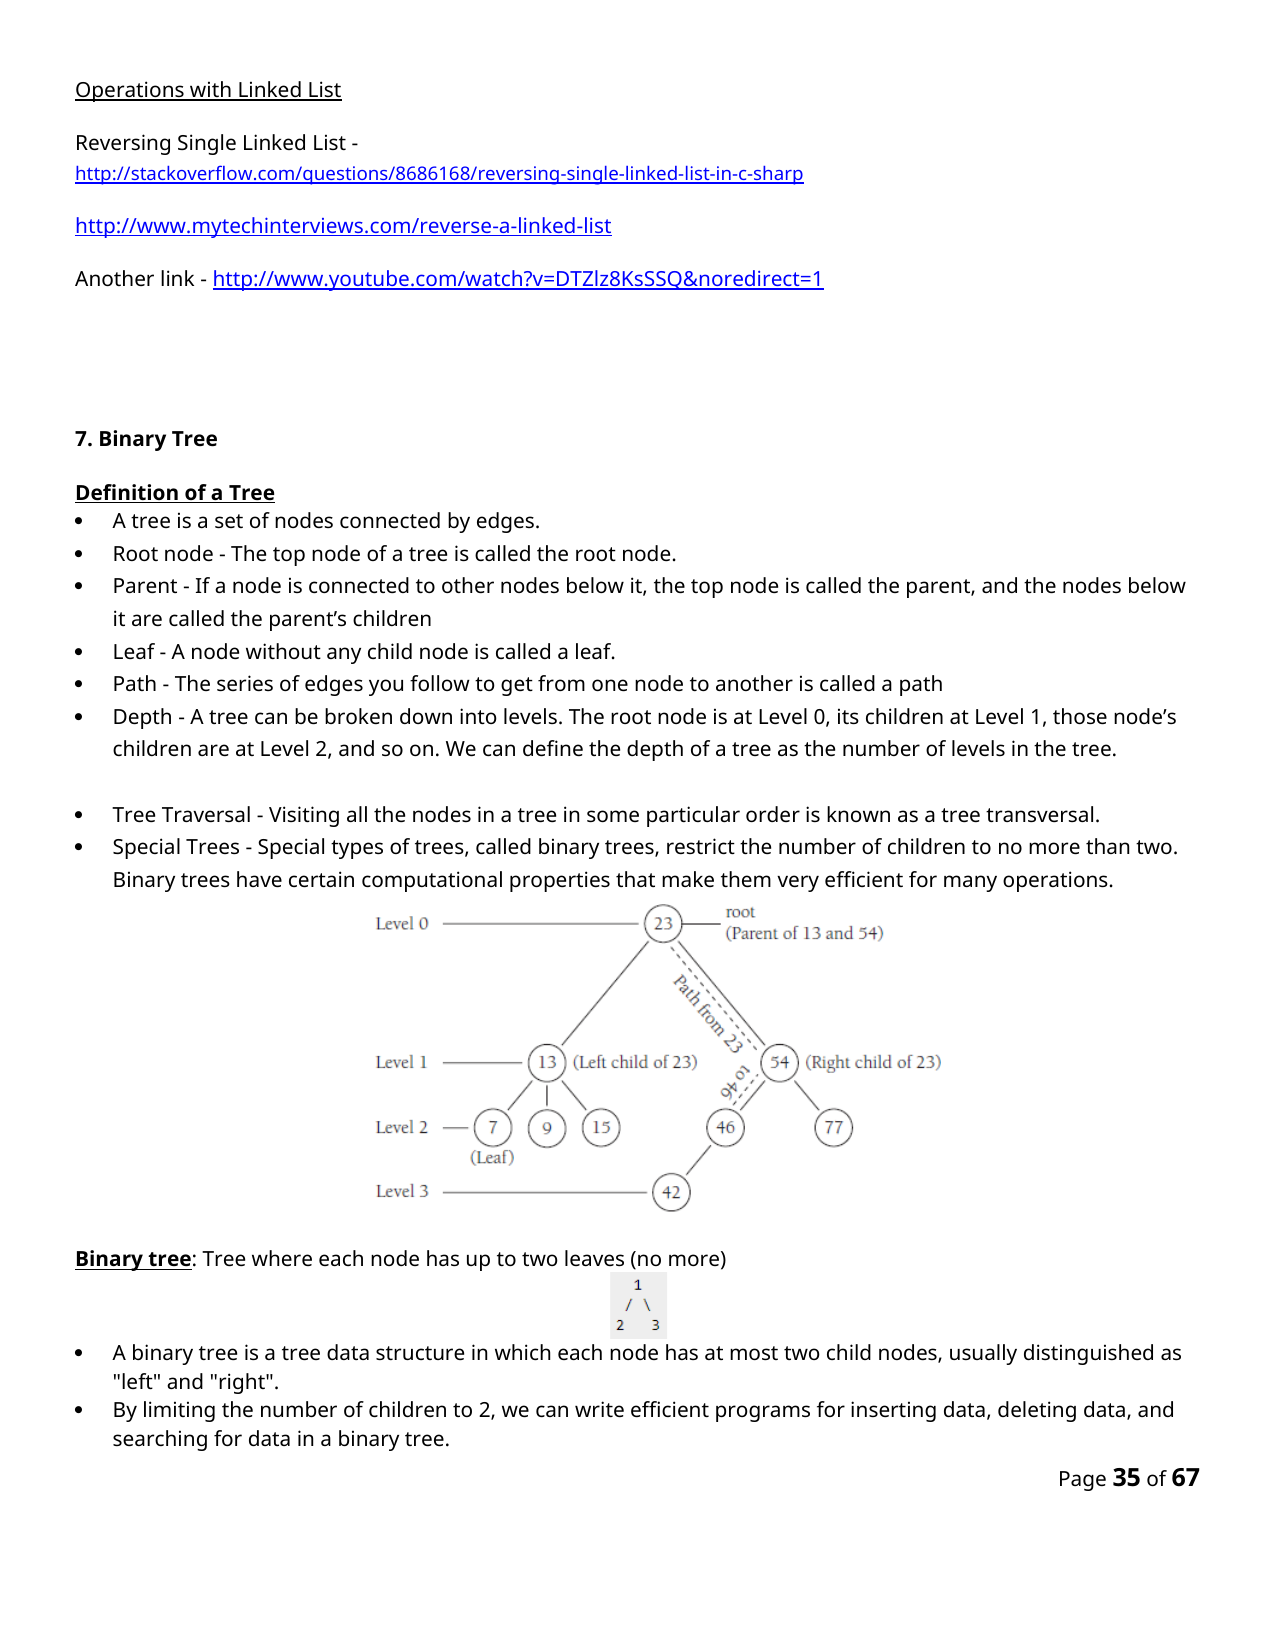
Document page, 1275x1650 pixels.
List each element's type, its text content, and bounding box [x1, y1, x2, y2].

text Another link - http://www.youtube.com/watch?v=DTZlz8KsSSQ&noredirect=1 [75, 264, 1200, 293]
list Leaf - A node without any child node is called a leaf. [75, 637, 1200, 665]
list Special Trees - Special types of trees, called binary trees, restrict the number of children to no more than two. Binary trees have certain computational properties that make them very efficient for many operations. [75, 832, 1200, 893]
list Path - The series of edges you follow to get from one node to another is called a path [75, 669, 1200, 698]
picture [366, 897, 947, 1220]
text Operations with Linked List [75, 75, 1200, 103]
text 7. Binary Tree [75, 424, 1200, 453]
text http://www.mytechinterviews.com/reverse-a-linked-list [75, 211, 1200, 239]
list Depth - A tree can be broken down into levels. The root node is at Level 0, its children at Level 1, those node’s children are at Level 2, and so on. We can define the depth of a tree as the number of levels in the tree. [75, 702, 1200, 763]
picture [608, 1272, 668, 1339]
text Reversing Single Linked List - http://stackoverflow.com/questions/8686168/reversing-single-linked-list-in-c-sharp [75, 128, 1200, 186]
list Tree Traversal - Visiting all the nodes in a tree in some particular order is known as a tree transversal. [75, 800, 1200, 828]
list A tree is a set of nodes connected by edges. [75, 506, 1200, 535]
text Definition of a Tree [75, 478, 1200, 506]
list A binary tree is a tree data structure in which each node has at most two child nodes, usually distinguished as "left" and "right". [75, 1338, 1200, 1395]
list Root node - The top node of a tree is called the root node. [75, 539, 1200, 567]
text Binary tree: Tree where each node has up to two leaves (no more) [75, 1244, 1200, 1273]
list Parent - If a node is connected to other nodes below it, the top node is called the parent, and the nodes below it are called the parent’s children [75, 572, 1200, 633]
list By limiting the number of children to 2, we can write efficient programs for inserting data, deleting data, and searching for data in a binary tree. [75, 1395, 1200, 1452]
